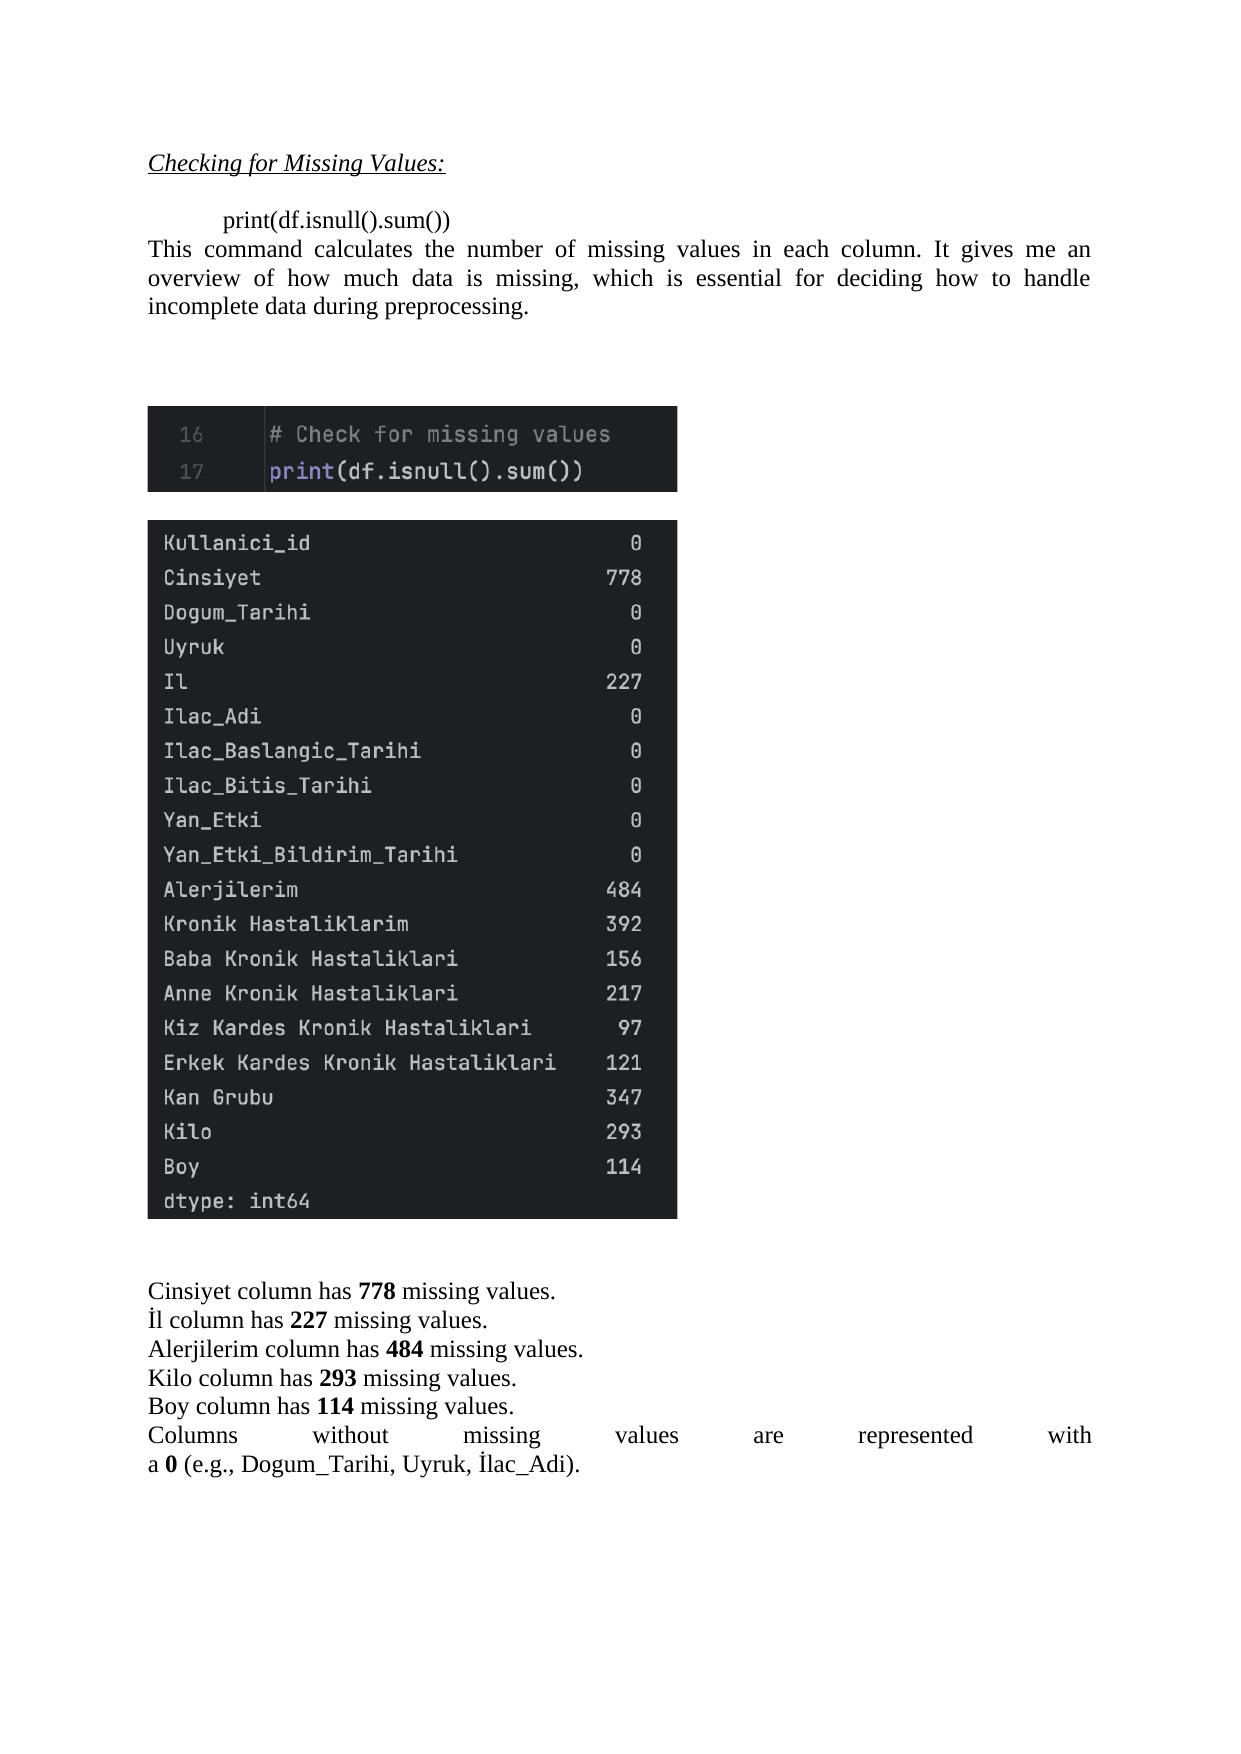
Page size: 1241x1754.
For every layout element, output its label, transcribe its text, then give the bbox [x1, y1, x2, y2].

text Kilo column has 293 missing values. [148, 1363, 1093, 1391]
text Checking for Missing Values: [148, 148, 1093, 176]
text This command calculates the number of missing values in each column. It gives me an overview of how much data is missing, which is essential for deciding how to handle incomplete data during preprocessing. [148, 234, 1093, 320]
text İl column has 227 missing values. [148, 1305, 1093, 1334]
text Alerjilerim column has 484 missing values. [148, 1334, 1093, 1363]
picture [147, 520, 678, 1219]
text Columns without missing values are represented with a 0 (e.g., Dogum_Tarihi, Uyruk, İlac_Adi). [148, 1420, 1093, 1478]
text Boy column has 114 missing values. [148, 1391, 1093, 1420]
picture [147, 406, 678, 492]
text Cinsiyet column has 778 missing values. [148, 1276, 1093, 1305]
text print(df.isnull().sum()) [223, 205, 1093, 234]
